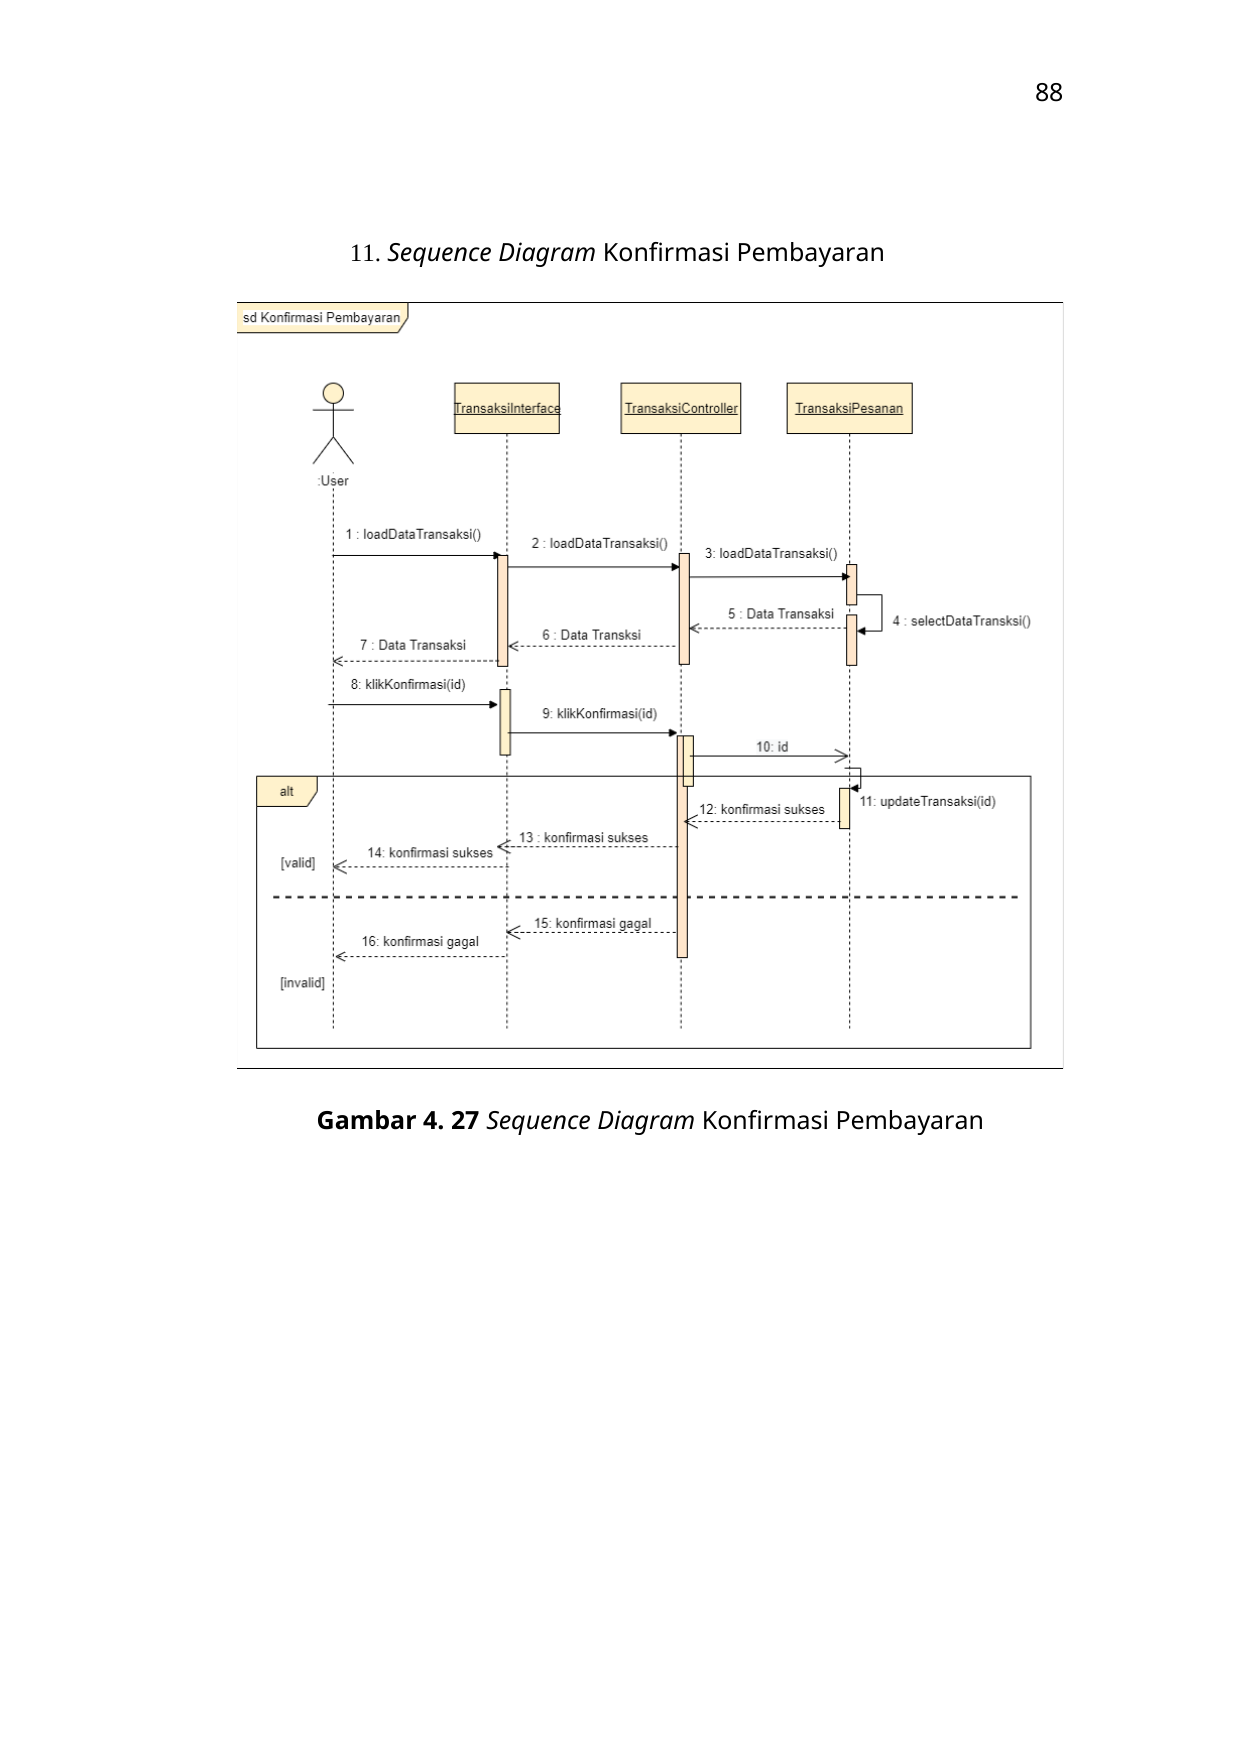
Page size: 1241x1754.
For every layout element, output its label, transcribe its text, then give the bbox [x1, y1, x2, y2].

picture [237, 302, 1064, 1069]
list Sequence Diagram Konfirmasi Pembayaran [349, 234, 1063, 268]
text Gambar 4. 27 Sequence Diagram Konfirmasi Pembayaran [237, 1102, 1063, 1137]
